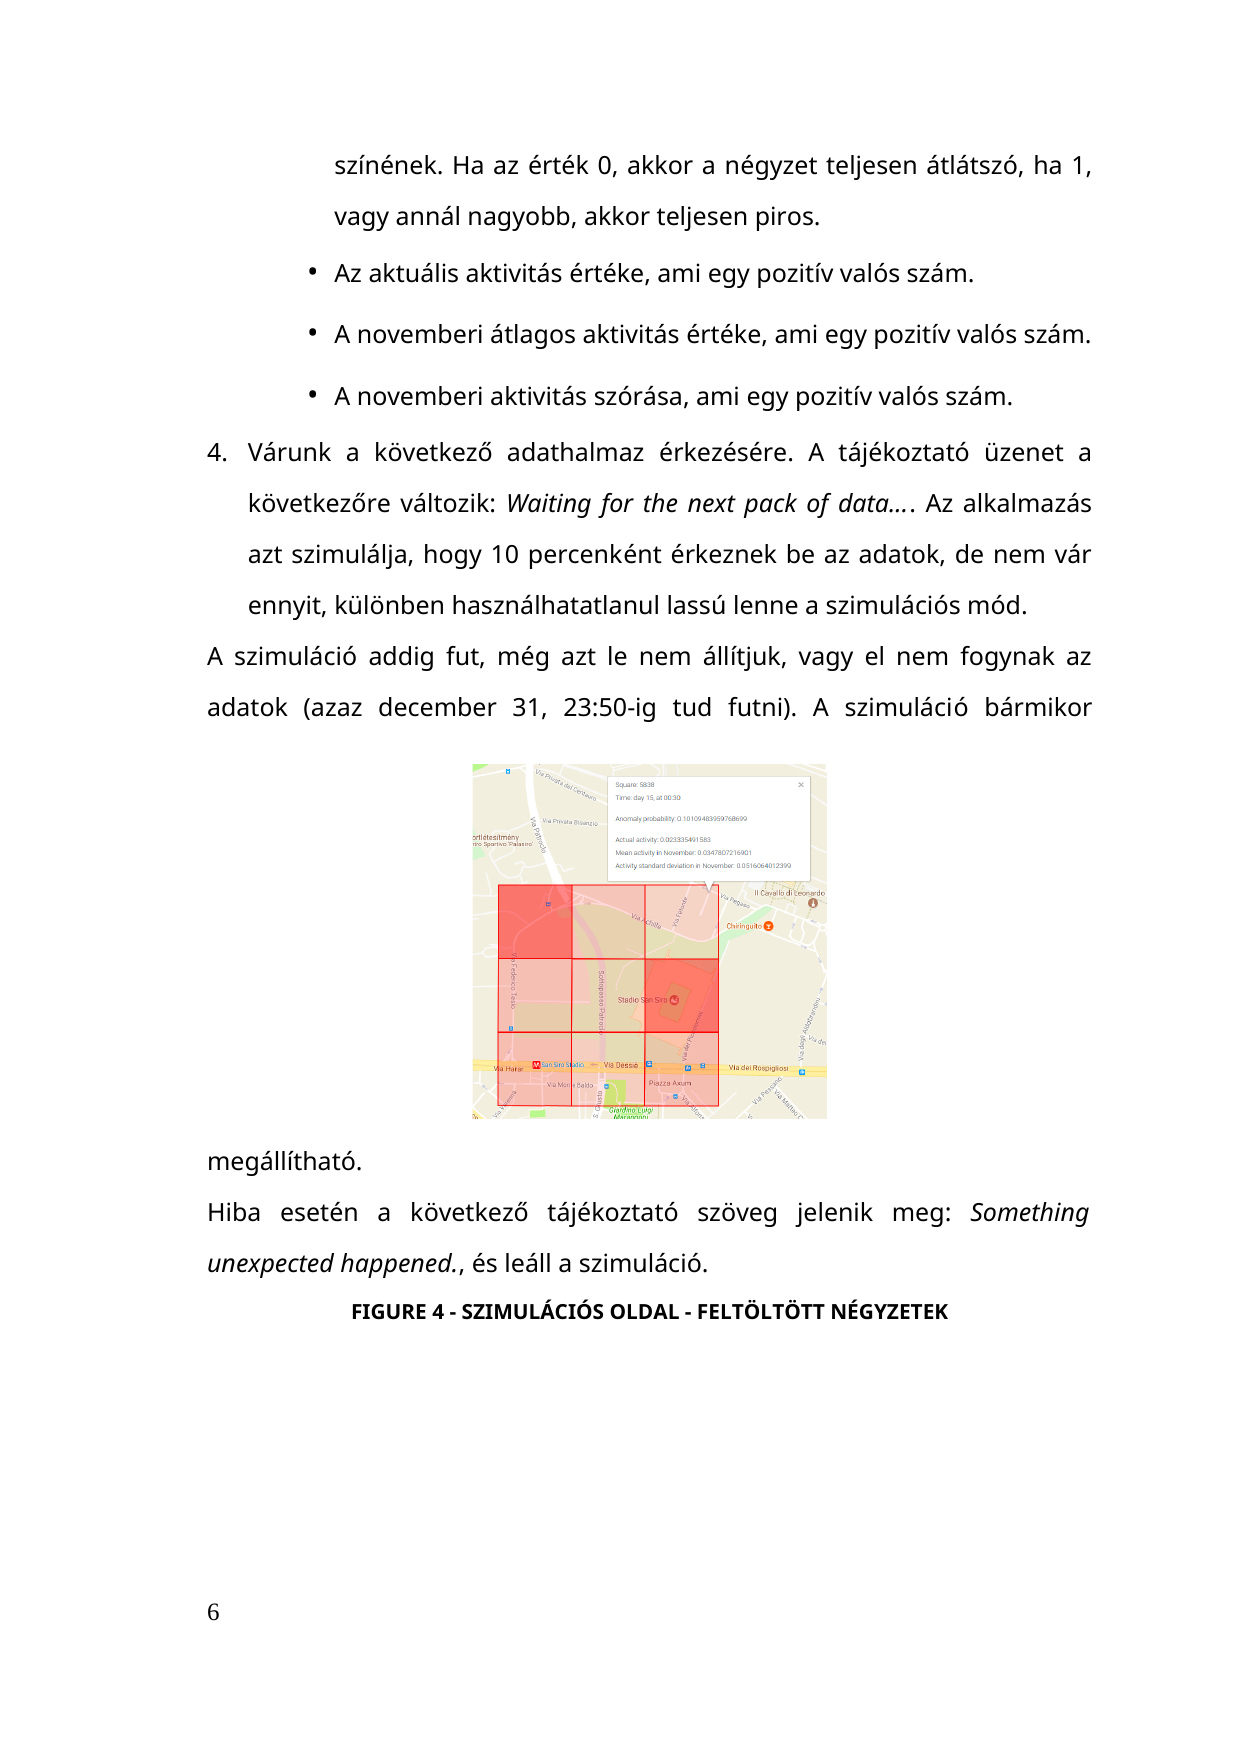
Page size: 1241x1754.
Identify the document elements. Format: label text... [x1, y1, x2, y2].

list Várunk a következő adathalmaz érkezésére. A tájékoztató üzenet a következőre változik: Waiting for the next pack of data.... Az alkalmazás azt szimulálja, hogy 10 percenként érkeznek be az adatok, de nem vár ennyit, különben használhatatlanul lassú lenne a szimulációs mód. [207, 435, 1092, 622]
picture [472, 764, 827, 1119]
list A novemberi átlagos aktivitás értéke, ami egy pozitív valós szám. [307, 311, 1092, 353]
list A novemberi aktivitás szórása, ami egy pozitív valós szám. [307, 373, 1092, 414]
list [307, 148, 1092, 233]
list Az aktuális aktivitás értéke, ami egy pozitív valós szám. [307, 250, 1092, 291]
text Figure - Szimulációs oldal - feltöltött négyzetek [207, 1297, 1092, 1326]
text Hiba esetén a következő tájékoztató szöveg jelenik meg: Something unexpected happened., és leáll a szimuláció. [207, 1195, 1092, 1280]
